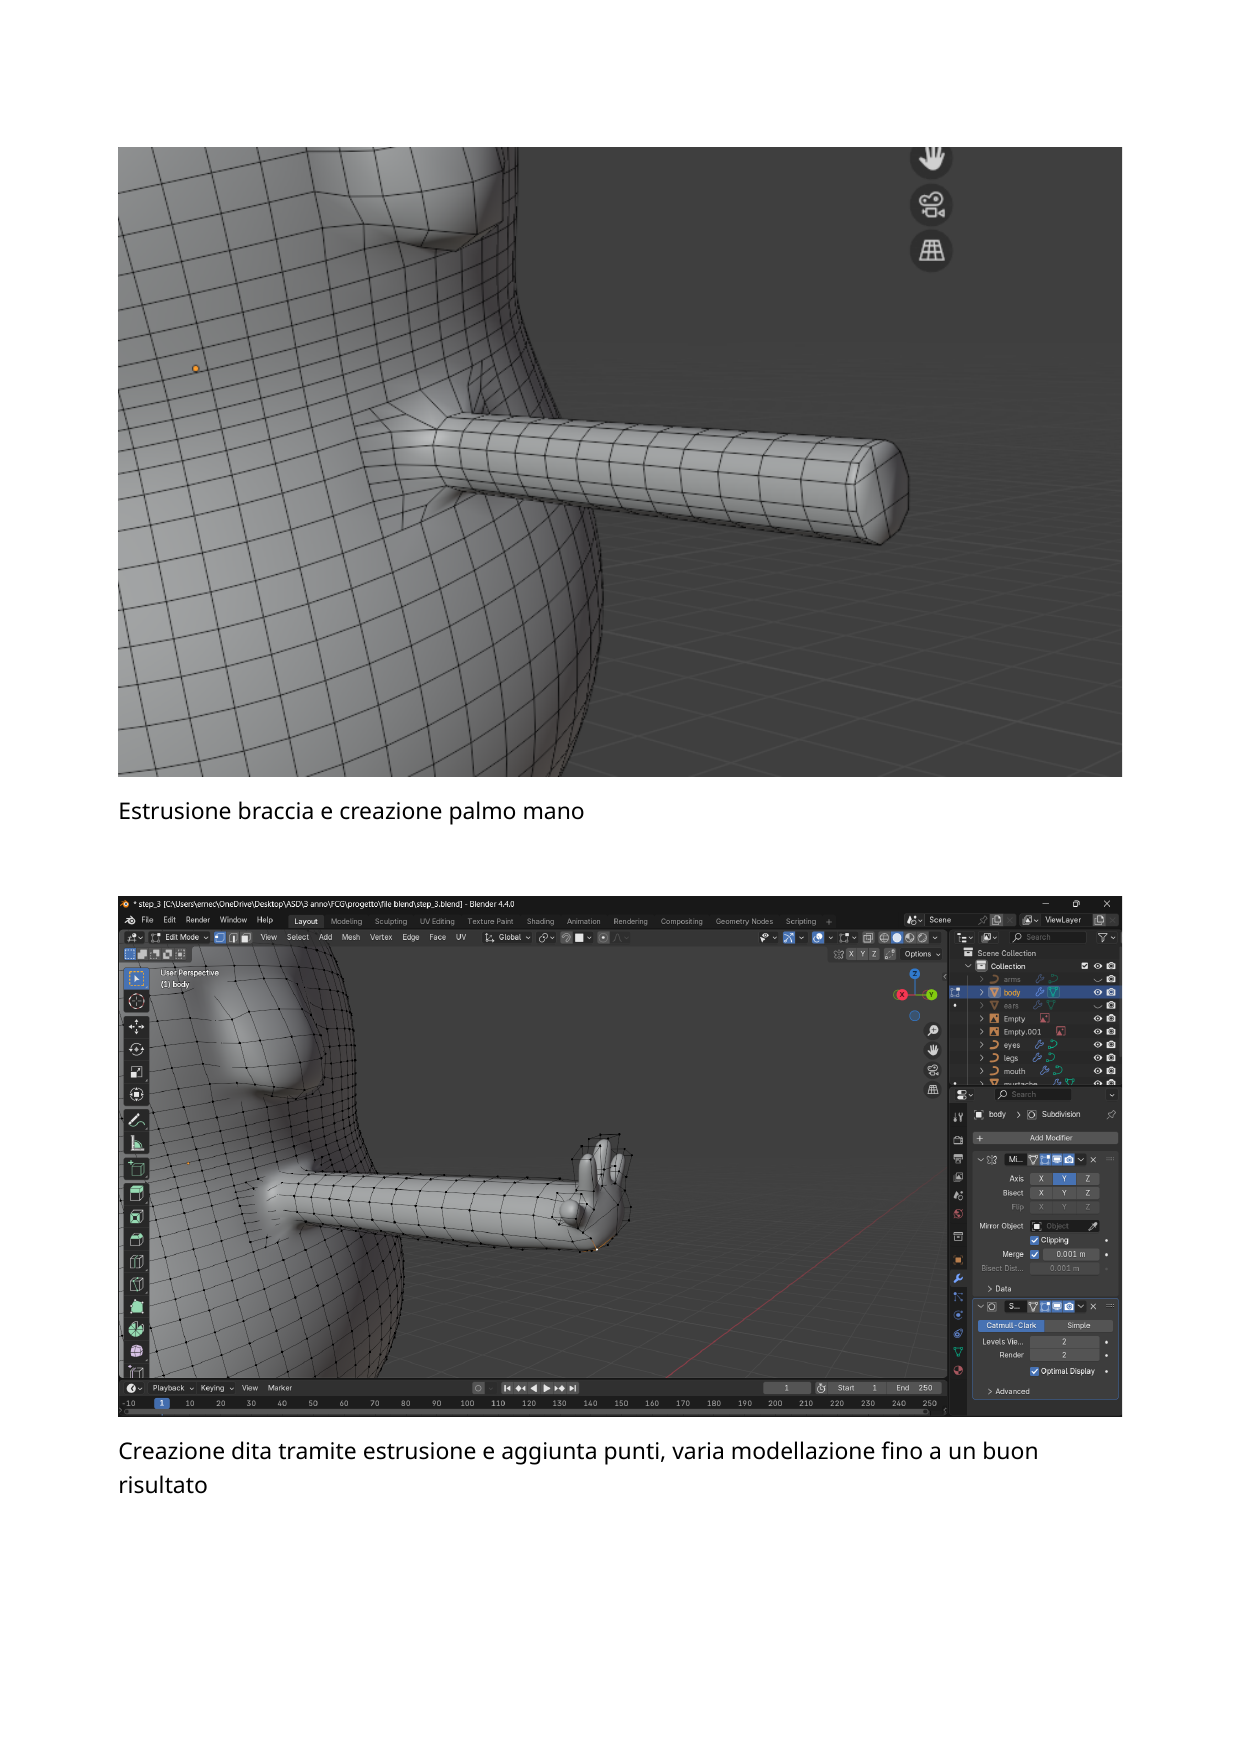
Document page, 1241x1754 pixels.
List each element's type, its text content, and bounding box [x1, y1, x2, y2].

picture [118, 147, 1123, 777]
picture [118, 896, 1123, 1417]
text Creazione dita tramite estrusione e aggiunta punti, varia modellazione fino a un buon risultato [118, 1435, 1122, 1500]
text Estrusione braccia e creazione palmo mano [118, 795, 1122, 827]
